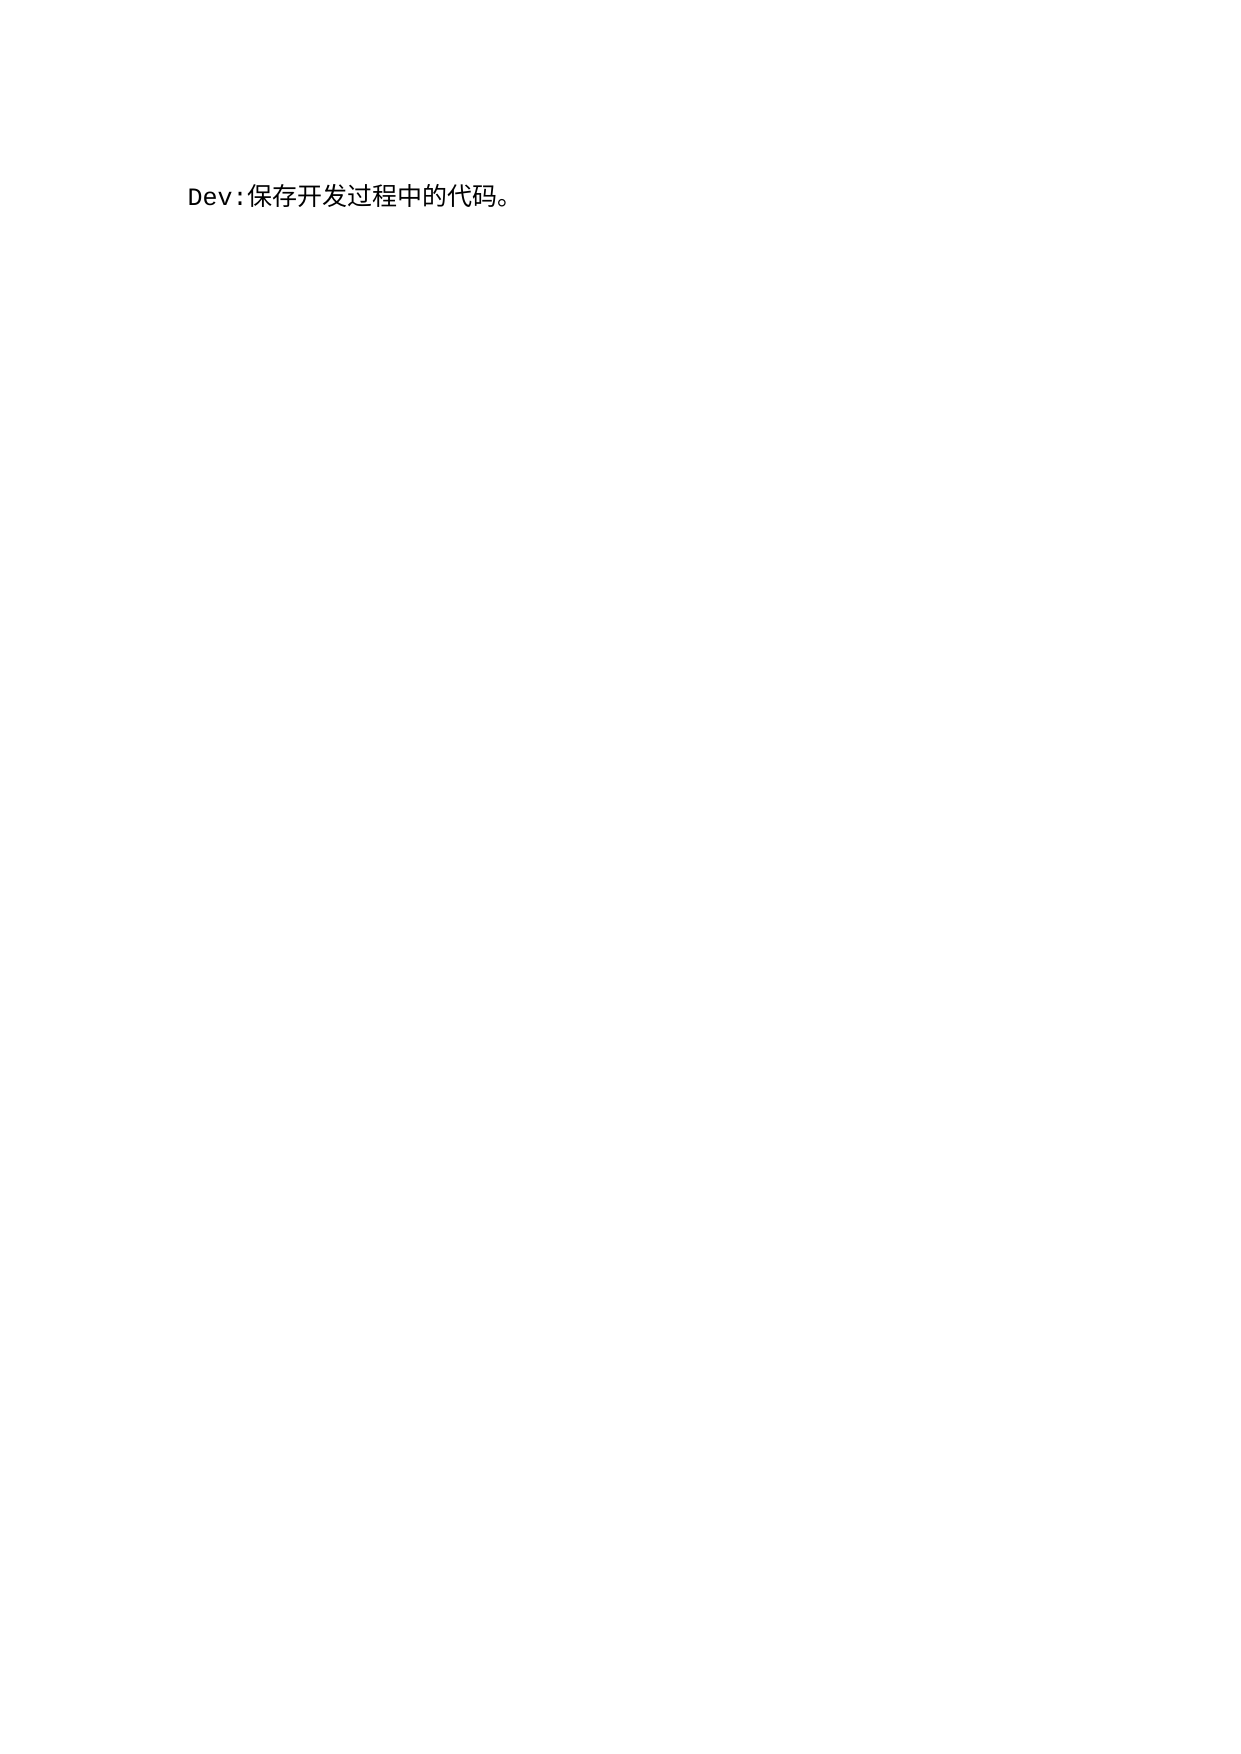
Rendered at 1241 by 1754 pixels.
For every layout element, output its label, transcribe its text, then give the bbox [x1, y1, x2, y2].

text Dev:保存开发过程中的代码。 [187, 162, 1053, 227]
